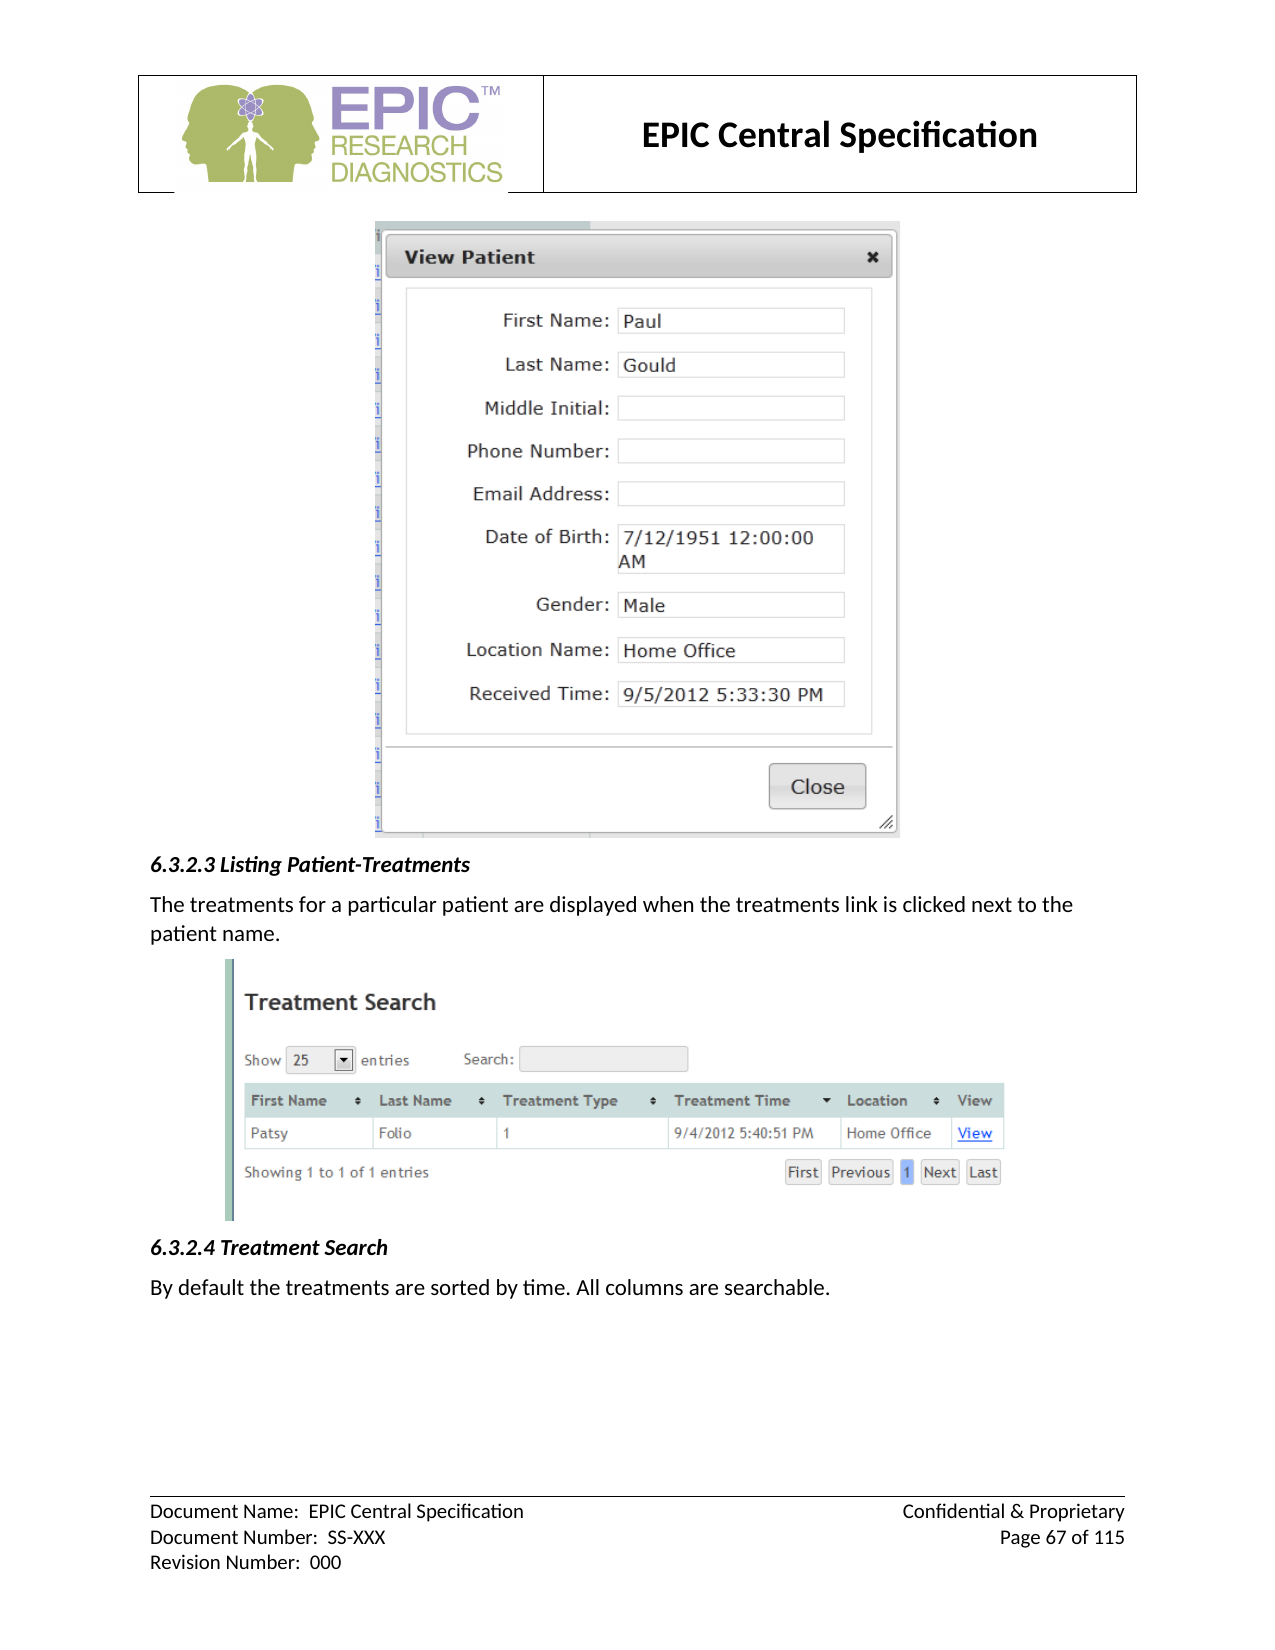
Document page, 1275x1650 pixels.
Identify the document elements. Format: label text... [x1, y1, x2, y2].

text By default the treatments are sorted by time. All columns are searchable. [150, 1273, 1125, 1301]
picture [174, 76, 509, 193]
picture [375, 221, 901, 838]
subtitle Treatment Search [150, 1233, 1125, 1261]
subtitle Listing Patient-Treatments [150, 850, 1125, 878]
picture [225, 959, 1050, 1221]
text The treatments for a particular patient are displayed when the treatments link is clicked next to the patient name. [150, 891, 1125, 947]
